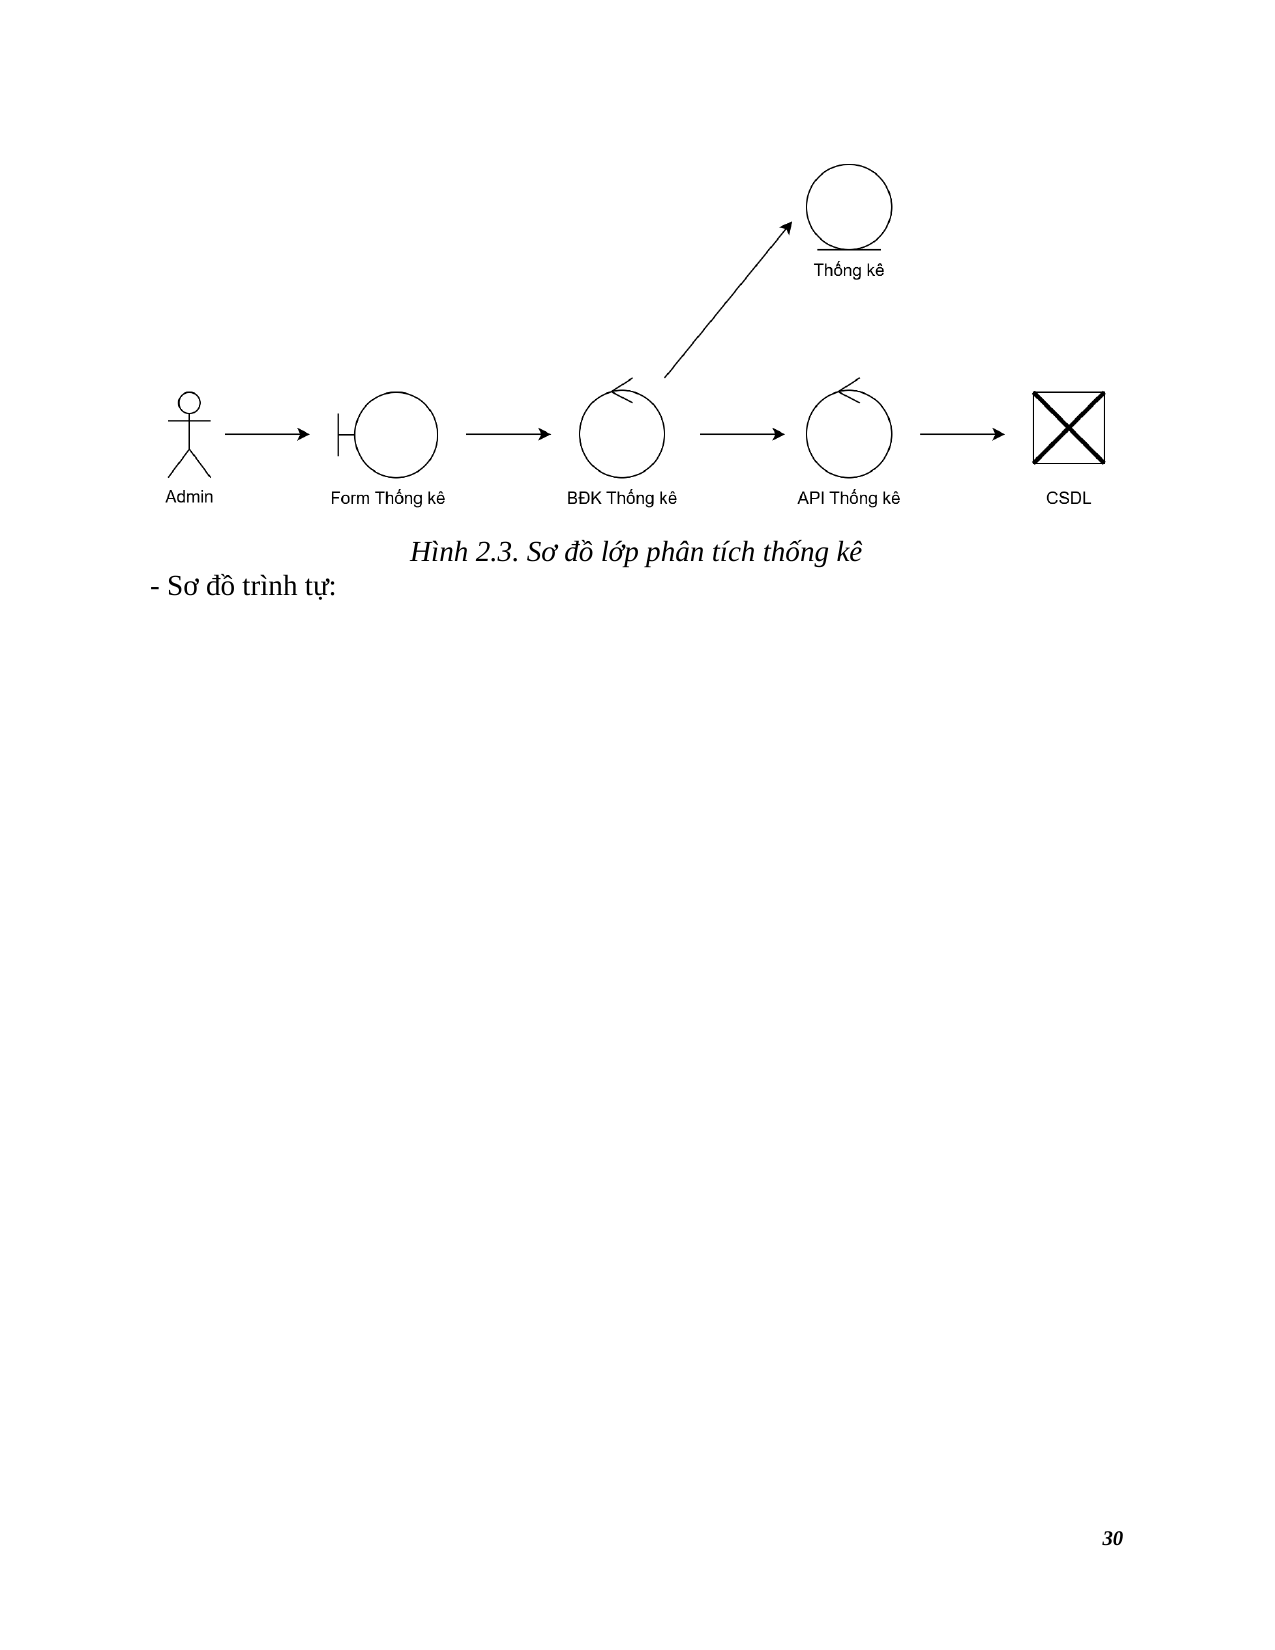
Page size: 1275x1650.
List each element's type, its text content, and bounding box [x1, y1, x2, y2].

text - Sơ đồ trình tự: [150, 568, 1125, 601]
picture [150, 150, 1125, 535]
text Hình 2.3. Sơ đồ lớp phân tích thống kê [150, 535, 1125, 568]
